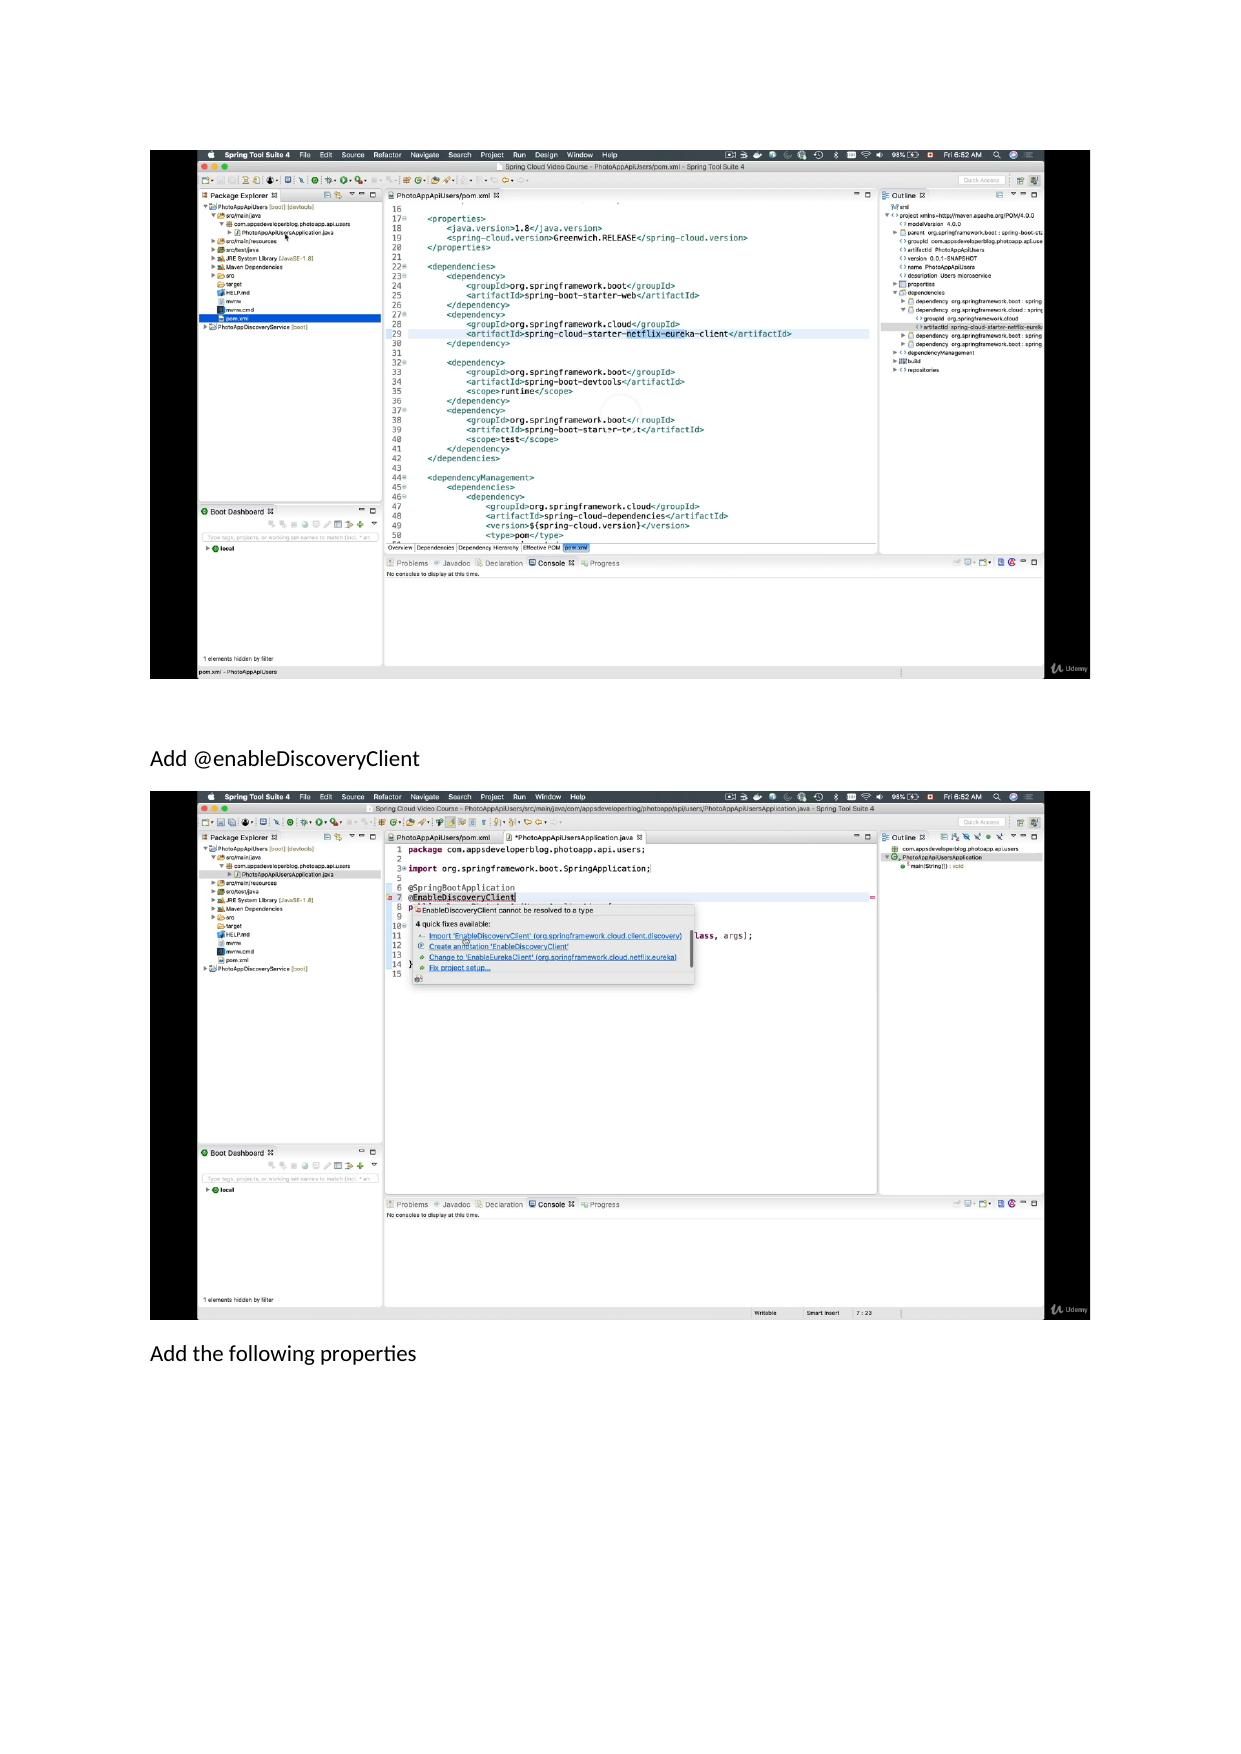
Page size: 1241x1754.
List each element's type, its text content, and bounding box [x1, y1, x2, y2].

text Add the following properties [150, 1339, 1090, 1367]
text Add @enableDiscoveryClient [150, 744, 1090, 772]
picture [150, 791, 1091, 1320]
picture [150, 150, 1091, 679]
